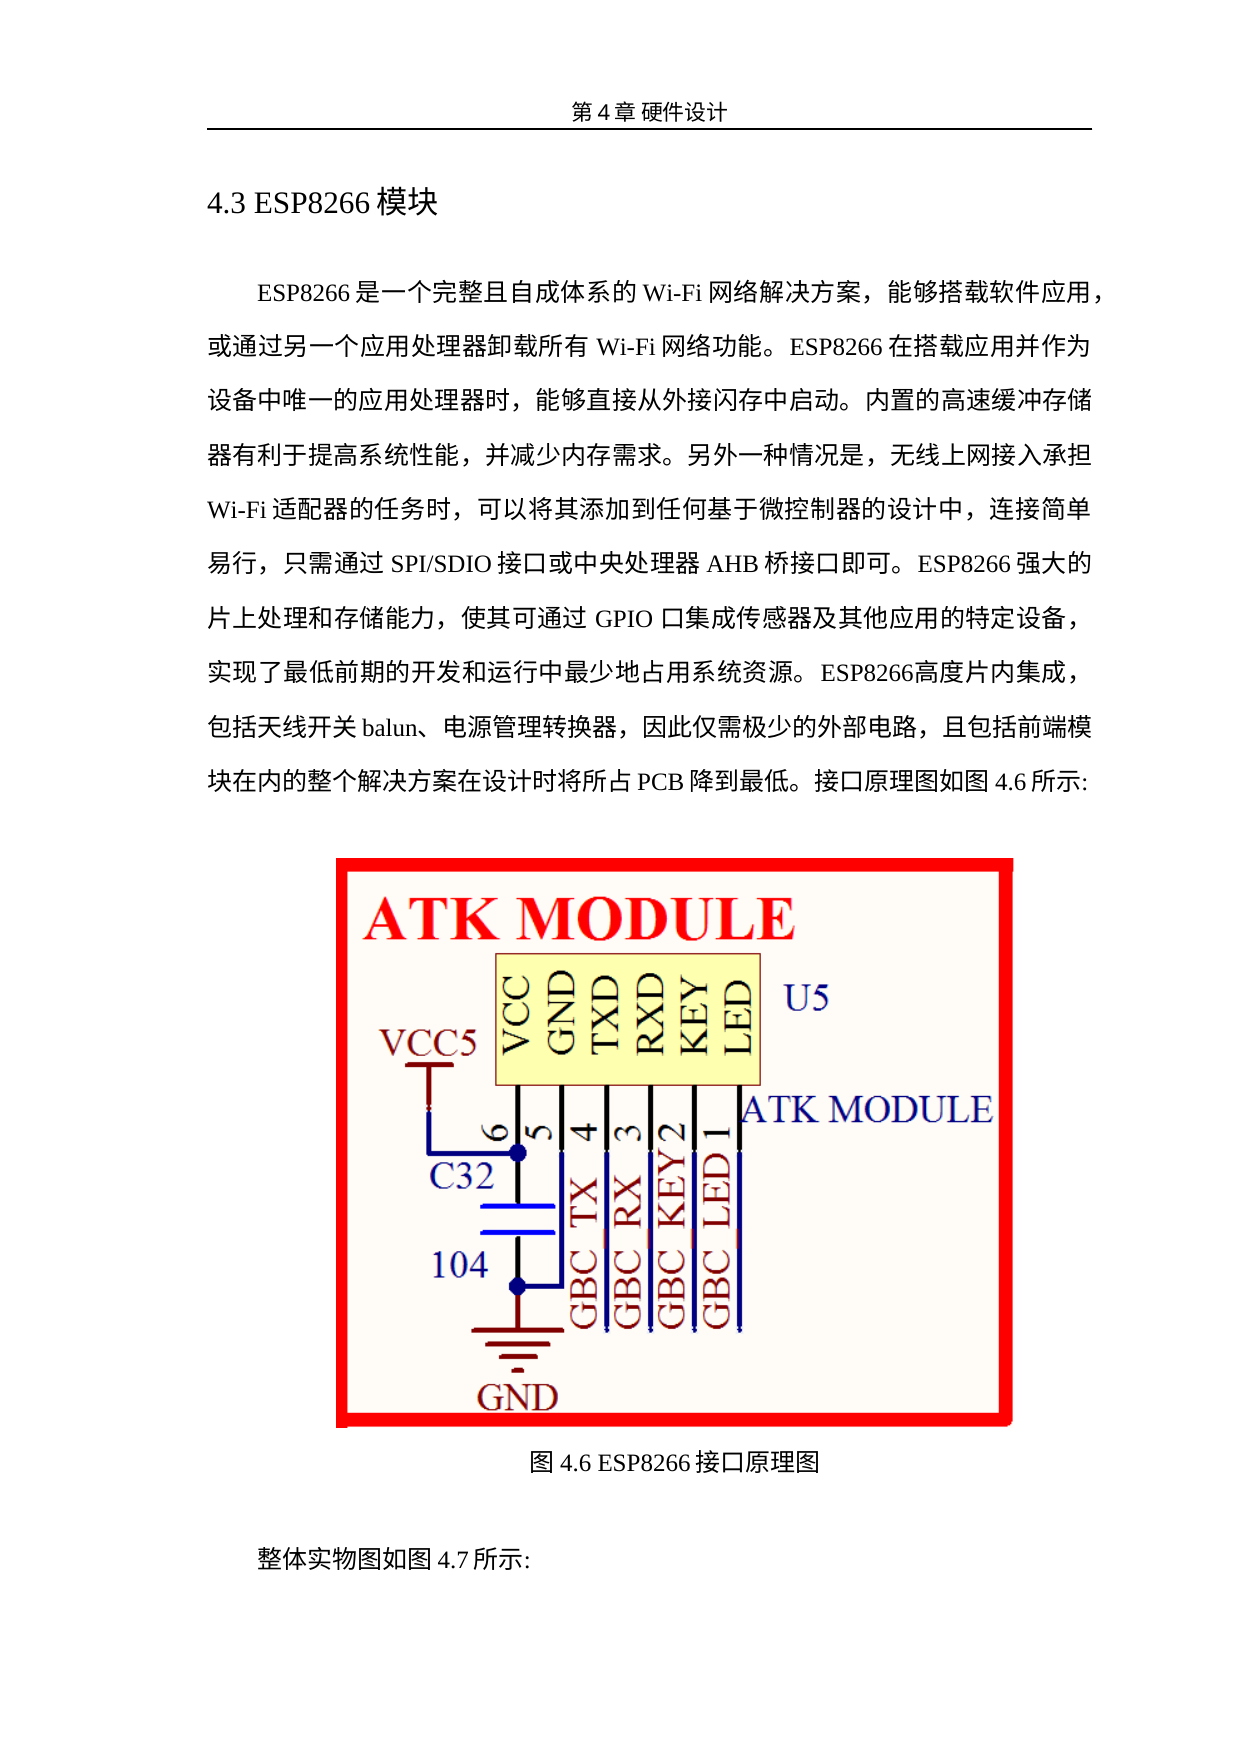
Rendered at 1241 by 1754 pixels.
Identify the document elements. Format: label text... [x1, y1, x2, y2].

text 图 4.6 ESP8266接口原理图 [207, 1442, 1092, 1478]
picture [336, 858, 1014, 1428]
subtitle 4.3 ESP8266模块 [207, 177, 1092, 222]
text ESP8266是⼀个完整且⾃成体系的Wi-Fi网络解决⽅案，能够搭载软件应⽤，或通过另⼀个应⽤处理器卸载所有Wi-Fi网络功能。ESP8266在搭载应⽤并作为设备中唯⼀的应⽤处理器时，能够直接从外接闪存中启动。内置的⾼速缓冲存储器有利于提⾼系统性能，并减少内存需求。另外⼀种情况是，⽆线上网接⼊承担Wi-Fi适配器的任务时，可以将其添加到任何基于微控制器的设计中，连接简单易⾏，只需通过SPI/SDIO接⼝或中央处理器AHB桥接⼝即可。ESP8266强⼤的⽚上处理和存储能⼒，使其可通过 GPIO ⼝集成传感器及其他应⽤的特定设备，实现了最低前期的开发和运⾏中最少地占⽤系统资源。ESP8266⾼度⽚内集成，包括天线开关balun、电源管理转换器，因此仅需极少的外部电路，且包括前端模块在内的整个解决⽅案在设计时将所占PCB降到最低。接口原理图如图 4.6所示: [207, 272, 1092, 798]
text 整体实物图如图 4.7所示: [207, 1539, 1092, 1576]
